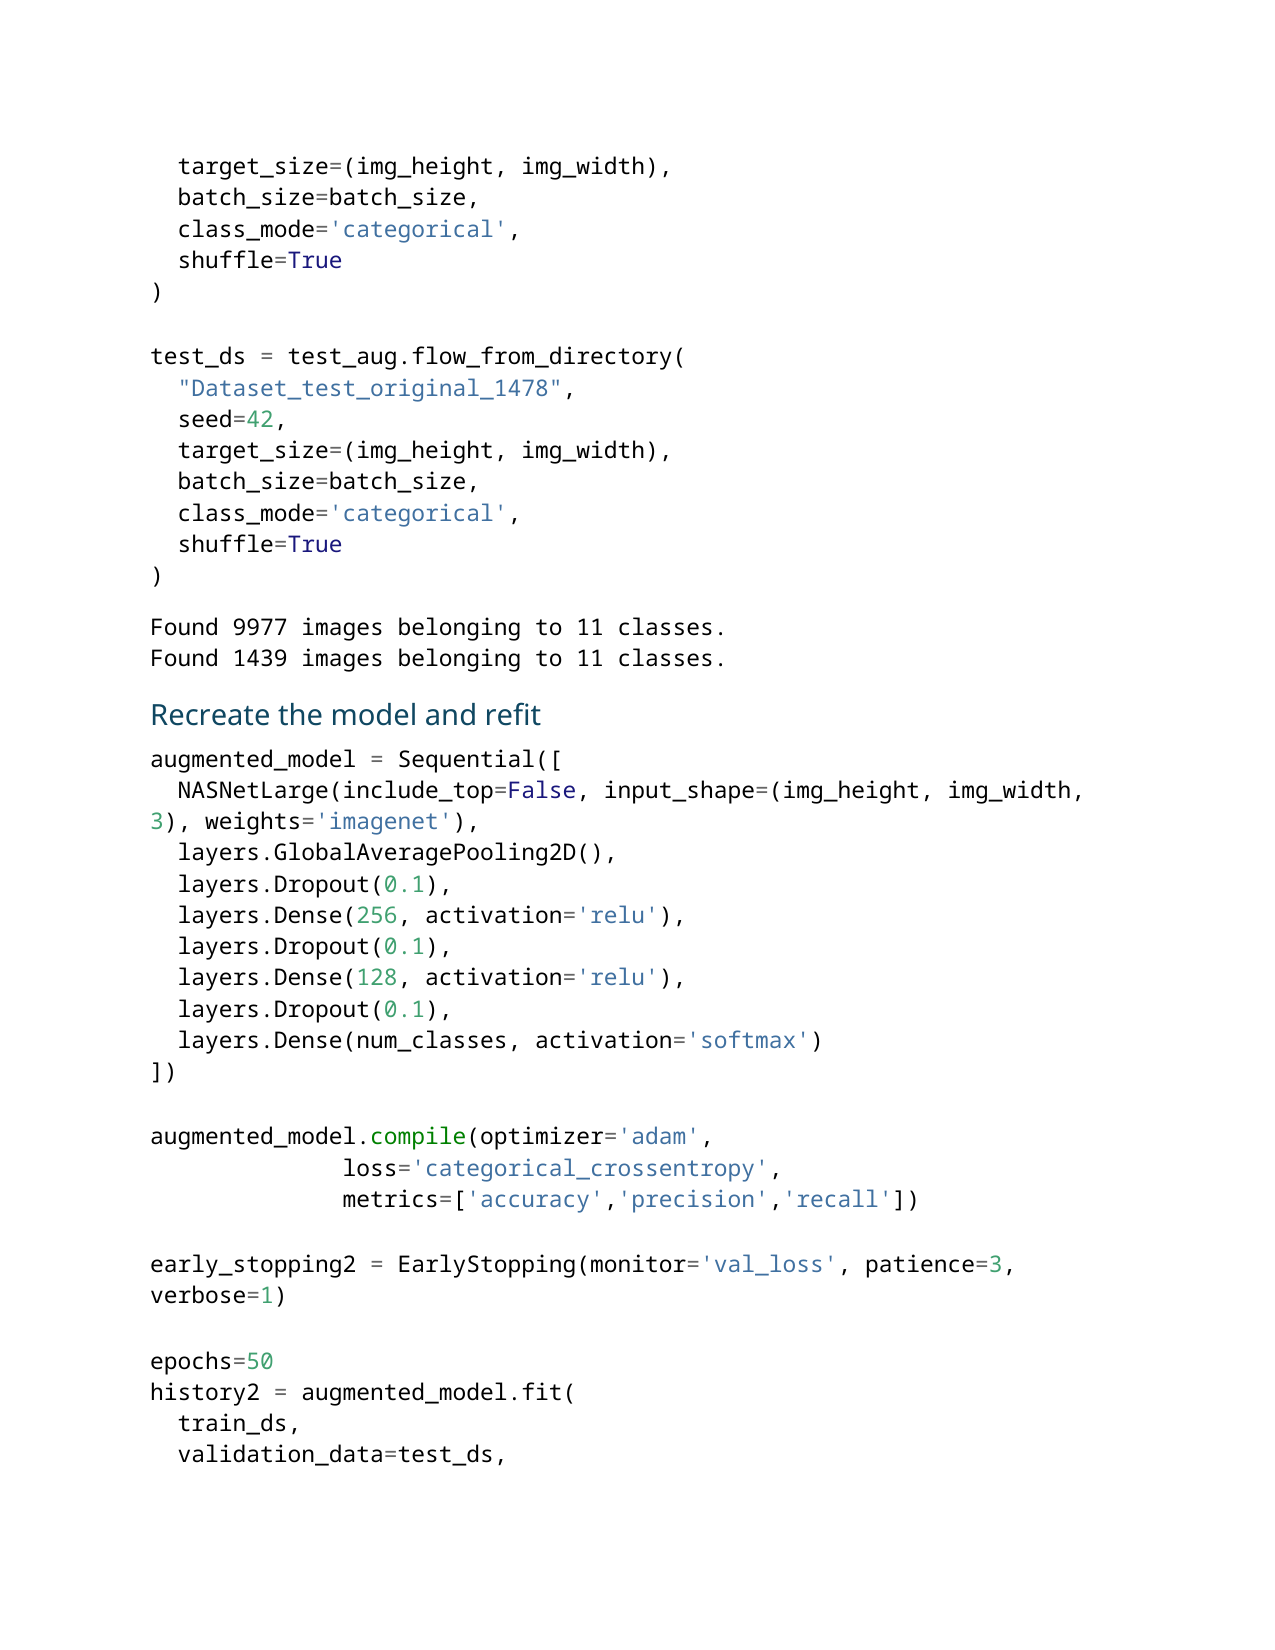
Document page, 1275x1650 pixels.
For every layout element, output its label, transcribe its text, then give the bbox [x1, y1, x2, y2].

subtitle Recreate the model and refit [150, 694, 1125, 734]
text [150, 742, 1125, 1470]
text Found 9977 images belonging to 11 classes. Found 1439 images belonging to 11 classes. [150, 611, 1125, 674]
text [150, 150, 1125, 590]
